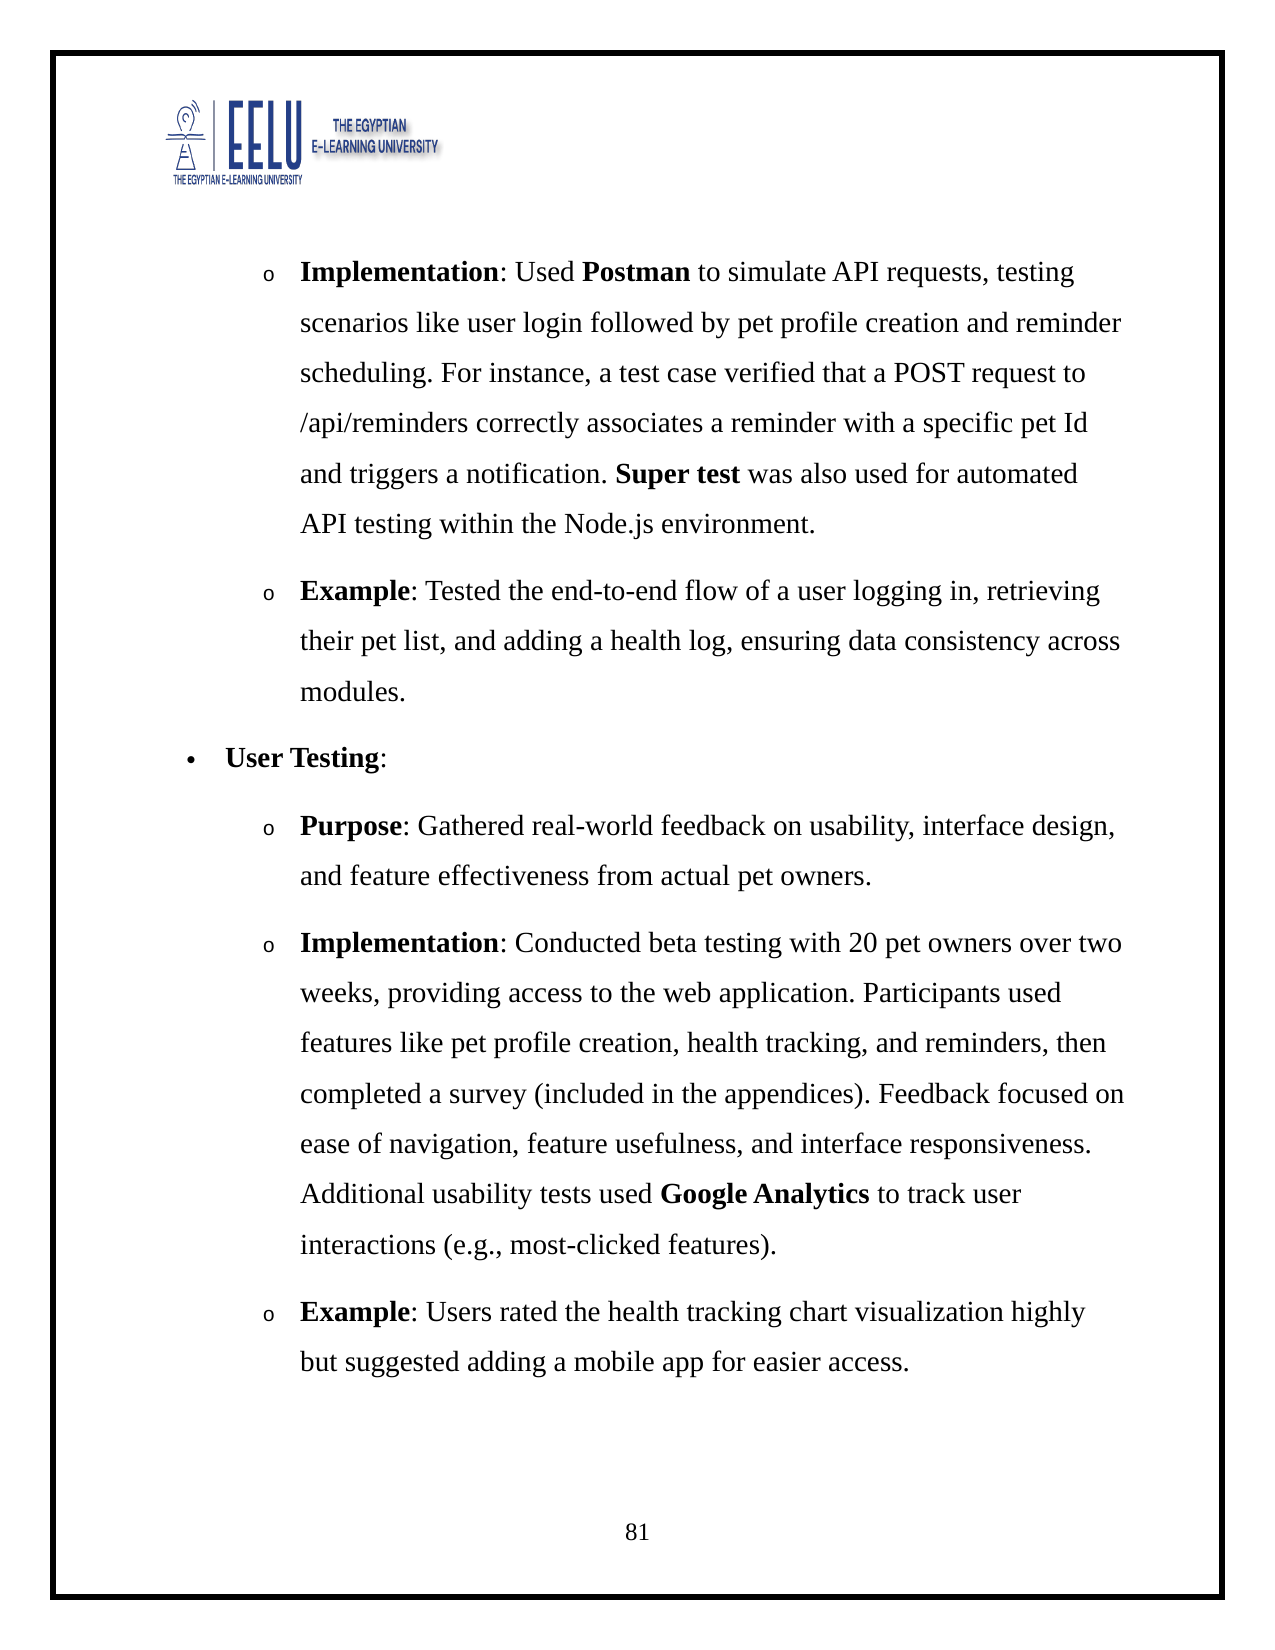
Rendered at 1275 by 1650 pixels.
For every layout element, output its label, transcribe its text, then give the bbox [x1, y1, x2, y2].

list Implementation: Conducted beta testing with 20 pet owners over two weeks, providing access to the web application. Participants used features like pet profile creation, health tracking, and reminders, then completed a survey (included in the appendices). Feedback focused on ease of navigation, feature usefulness, and interface responsiveness. Additional usability tests used Google Analytics to track user interactions (e.g., most-clicked features). [262, 925, 1125, 1260]
list Example: Users rated the health tracking chart visualization highly but suggested adding a mobile app for easier access. [262, 1294, 1125, 1378]
list Purpose: Gathered real-world feedback on usability, interface design, and feature effectiveness from actual pet owners. [262, 808, 1125, 891]
picture [150, 75, 444, 188]
list User Testing: [187, 741, 1125, 774]
list Implementation: Used Postman to simulate API requests, testing scenarios like user login followed by pet profile creation and reminder scheduling. For instance, a test case verified that a POST request to /api/reminders correctly associates a reminder with a specific pet Id and triggers a notification. Super test was also used for automated API testing within the Node.js environment. [262, 254, 1125, 539]
list Example: Tested the end-to-end flow of a user logging in, retrieving their pet list, and adding a health log, ensuring data consistency across modules. [262, 573, 1125, 707]
